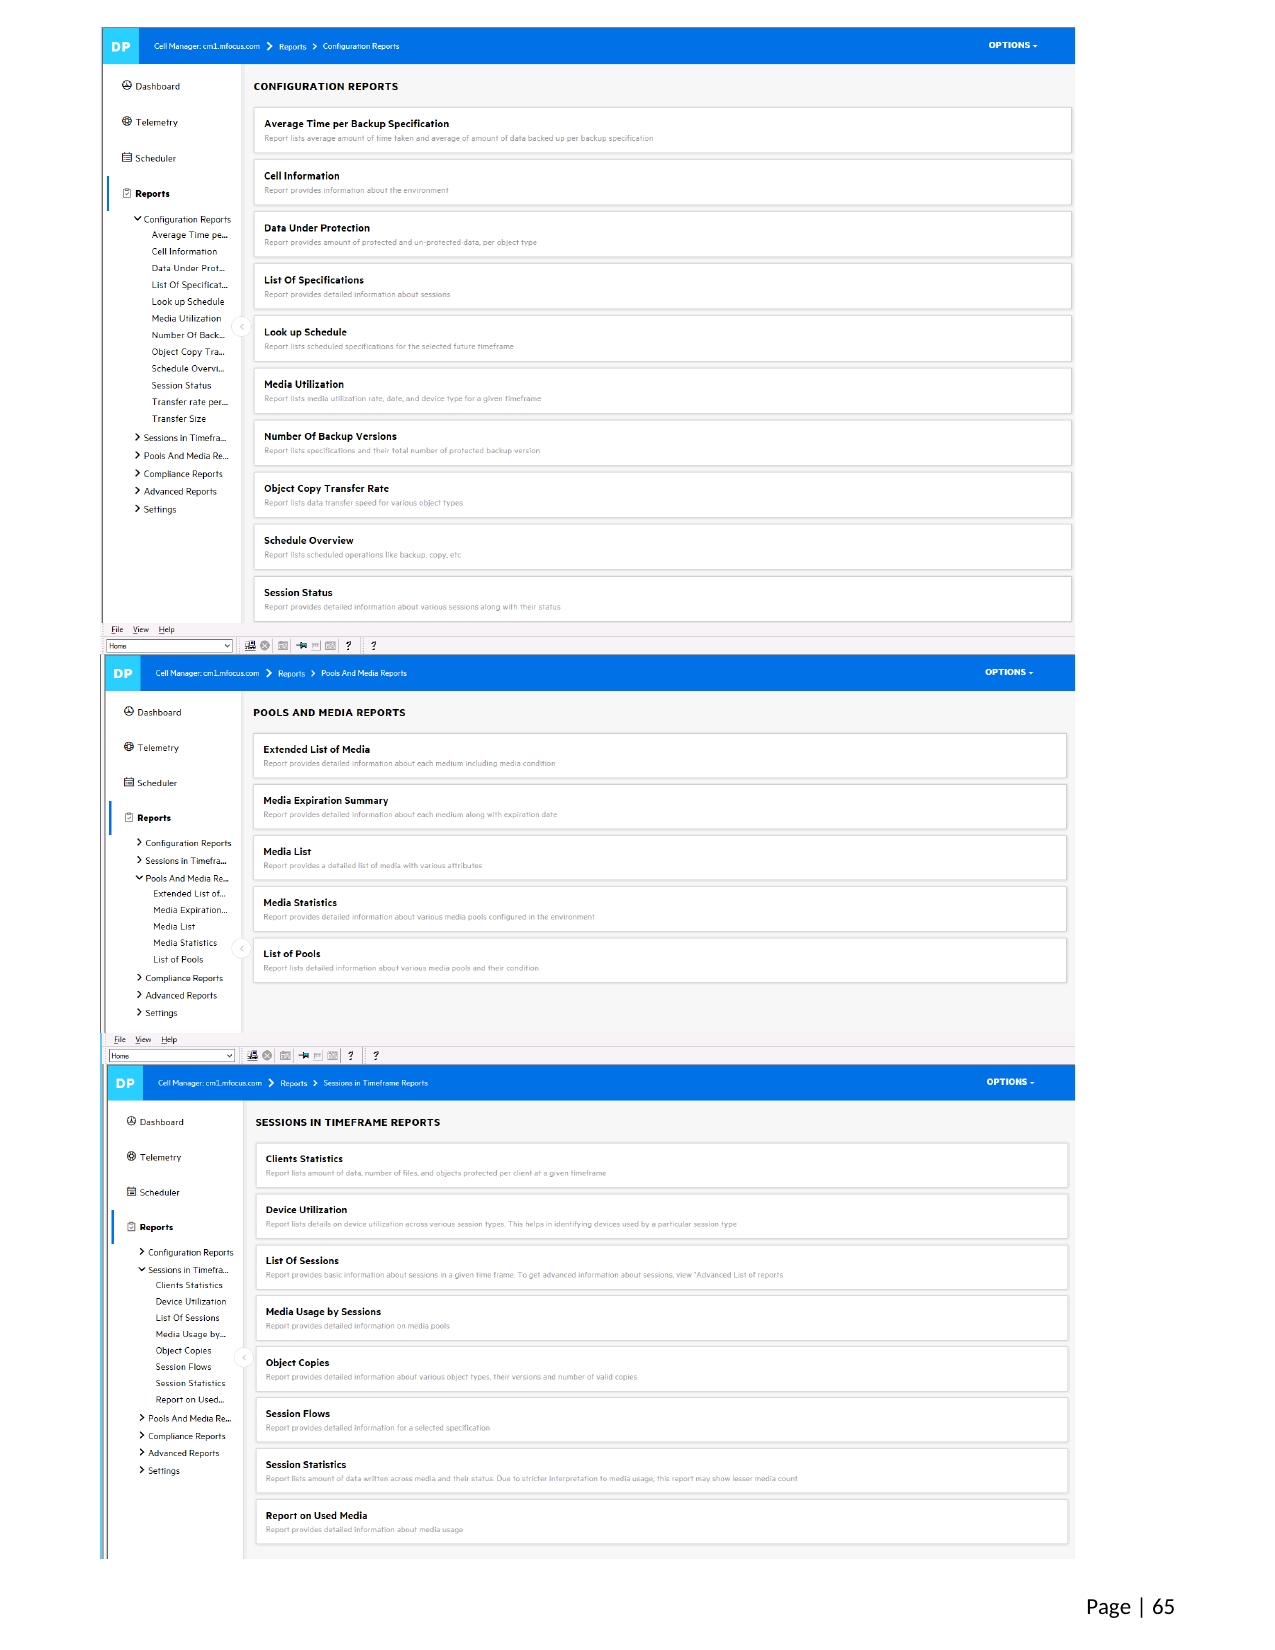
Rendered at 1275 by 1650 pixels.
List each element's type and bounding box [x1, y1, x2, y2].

picture [100, 27, 1075, 1559]
